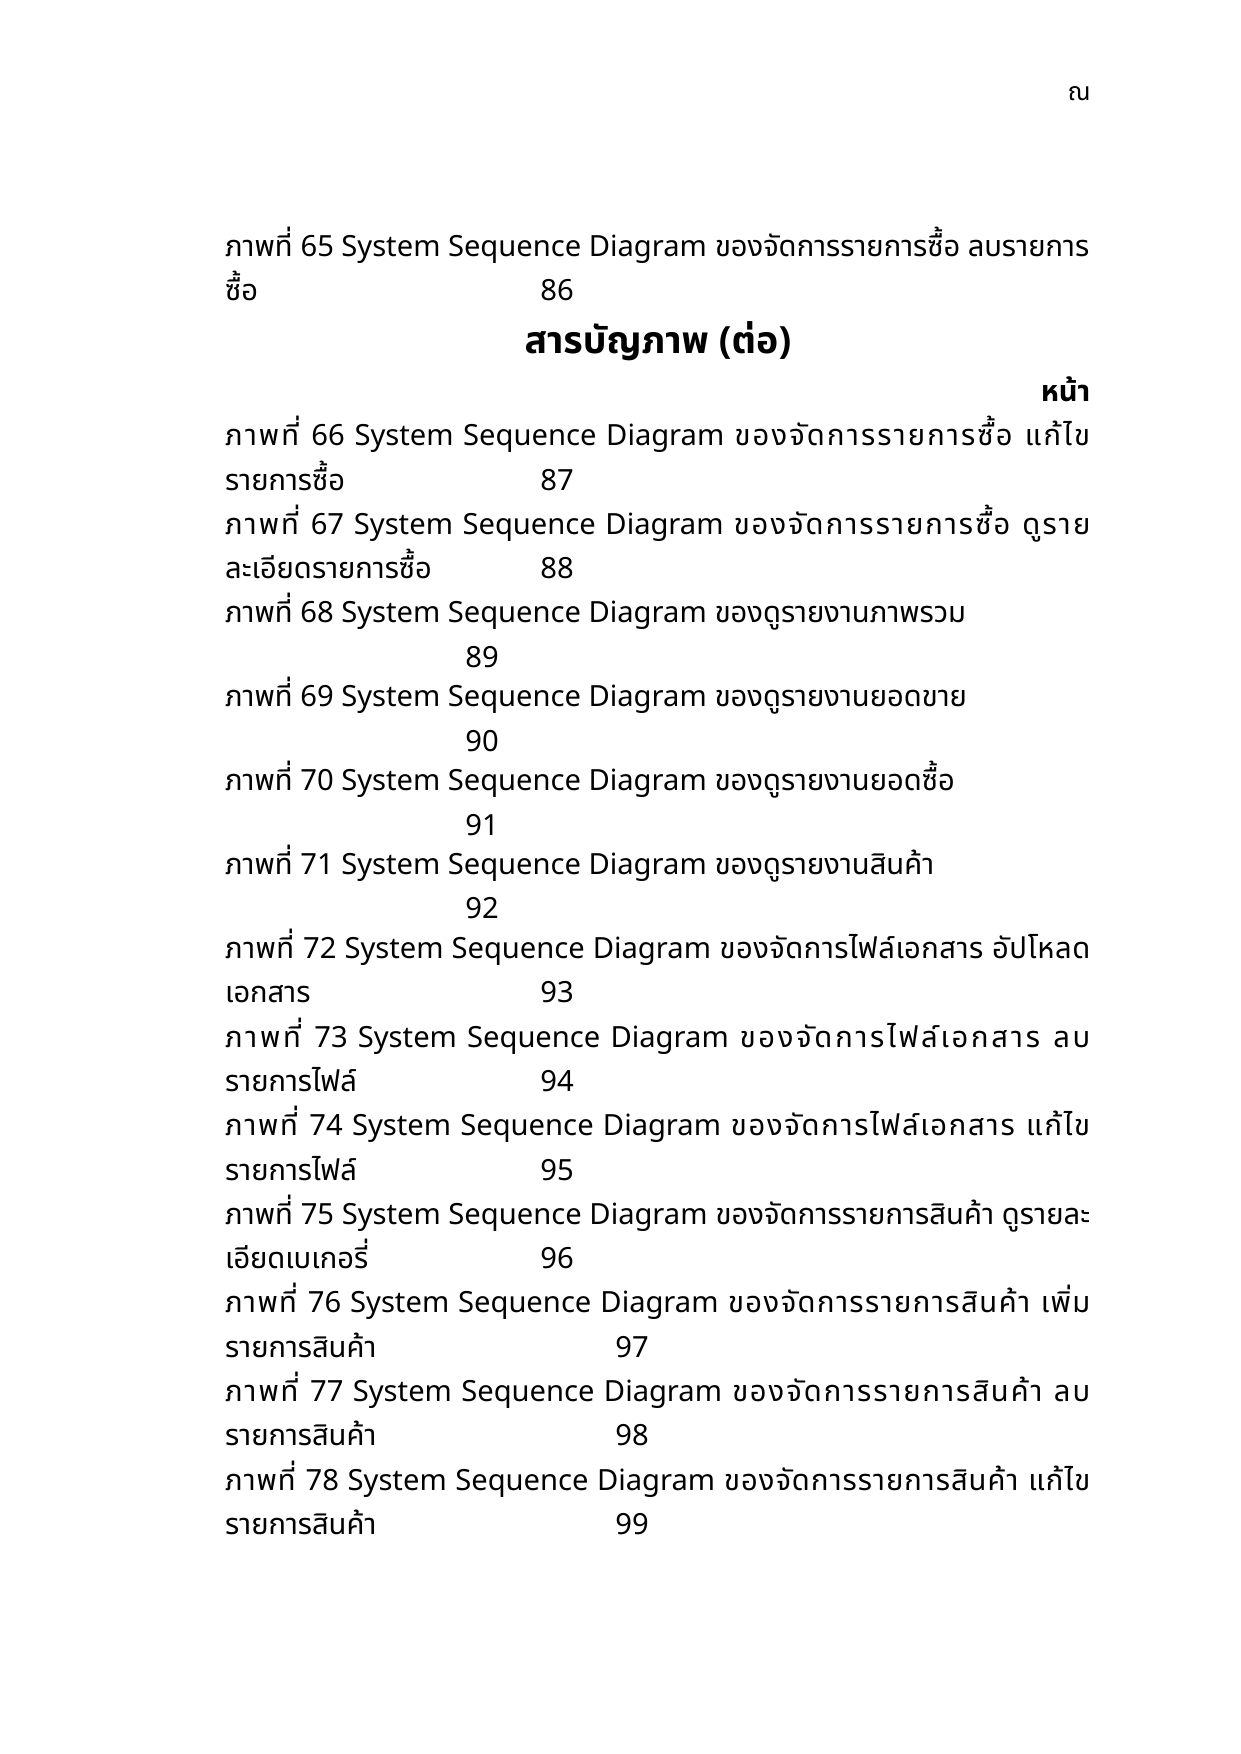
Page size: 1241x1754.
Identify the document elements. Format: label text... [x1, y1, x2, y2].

text ภาพที่ 76 System Sequence Diagram ของจัดการรายการสินค้า เพิ่มรายการสินค้า 97 [225, 1282, 1090, 1370]
text ภาพที่ 78 System Sequence Diagram ของจัดการรายการสินค้า แก้ไขรายการสินค้า 99 [225, 1459, 1090, 1547]
text ภาพที่ 66 System Sequence Diagram ของจัดการรายการซื้อ แก้ไขรายการซื้อ 87 [225, 414, 1090, 503]
text ภาพที่ 68 System Sequence Diagram ของดูรายงานภาพรวม 89 [225, 592, 1090, 676]
text ภาพที่ 75 System Sequence Diagram ของจัดการรายการสินค้า ดูรายละเอียดเบเกอรี่ 96 [225, 1193, 1090, 1282]
text ภาพที่ 65 System Sequence Diagram ของจัดการรายการซื้อ ลบรายการซื้อ 86 [225, 225, 1090, 313]
text สารบัญภาพ (ต่อ) [225, 313, 1090, 371]
text ภาพที่ 73 System Sequence Diagram ของจัดการไฟล์เอกสาร ลบรายการไฟล์ 94 [225, 1016, 1090, 1104]
text ภาพที่ 72 System Sequence Diagram ของจัดการไฟล์เอกสาร อัปโหลดเอกสาร 93 [225, 927, 1090, 1016]
text ภาพที่ 71 System Sequence Diagram ของดูรายงานสินค้า 92 [225, 843, 1090, 927]
text ภาพที่ 69 System Sequence Diagram ของดูรายงานยอดขาย 90 [225, 676, 1090, 759]
text ภาพที่ 67 System Sequence Diagram ของจัดการรายการซื้อ ดูรายละเอียดรายการซื้อ 88 [225, 503, 1090, 592]
text ภาพที่ 74 System Sequence Diagram ของจัดการไฟล์เอกสาร แก้ไขรายการไฟล์ 95 [225, 1104, 1090, 1193]
text หน้า [225, 371, 1090, 414]
text ภาพที่ 70 System Sequence Diagram ของดูรายงานยอดซื้อ 91 [225, 759, 1090, 843]
text ภาพที่ 77 System Sequence Diagram ของจัดการรายการสินค้า ลบรายการสินค้า 98 [225, 1370, 1090, 1459]
